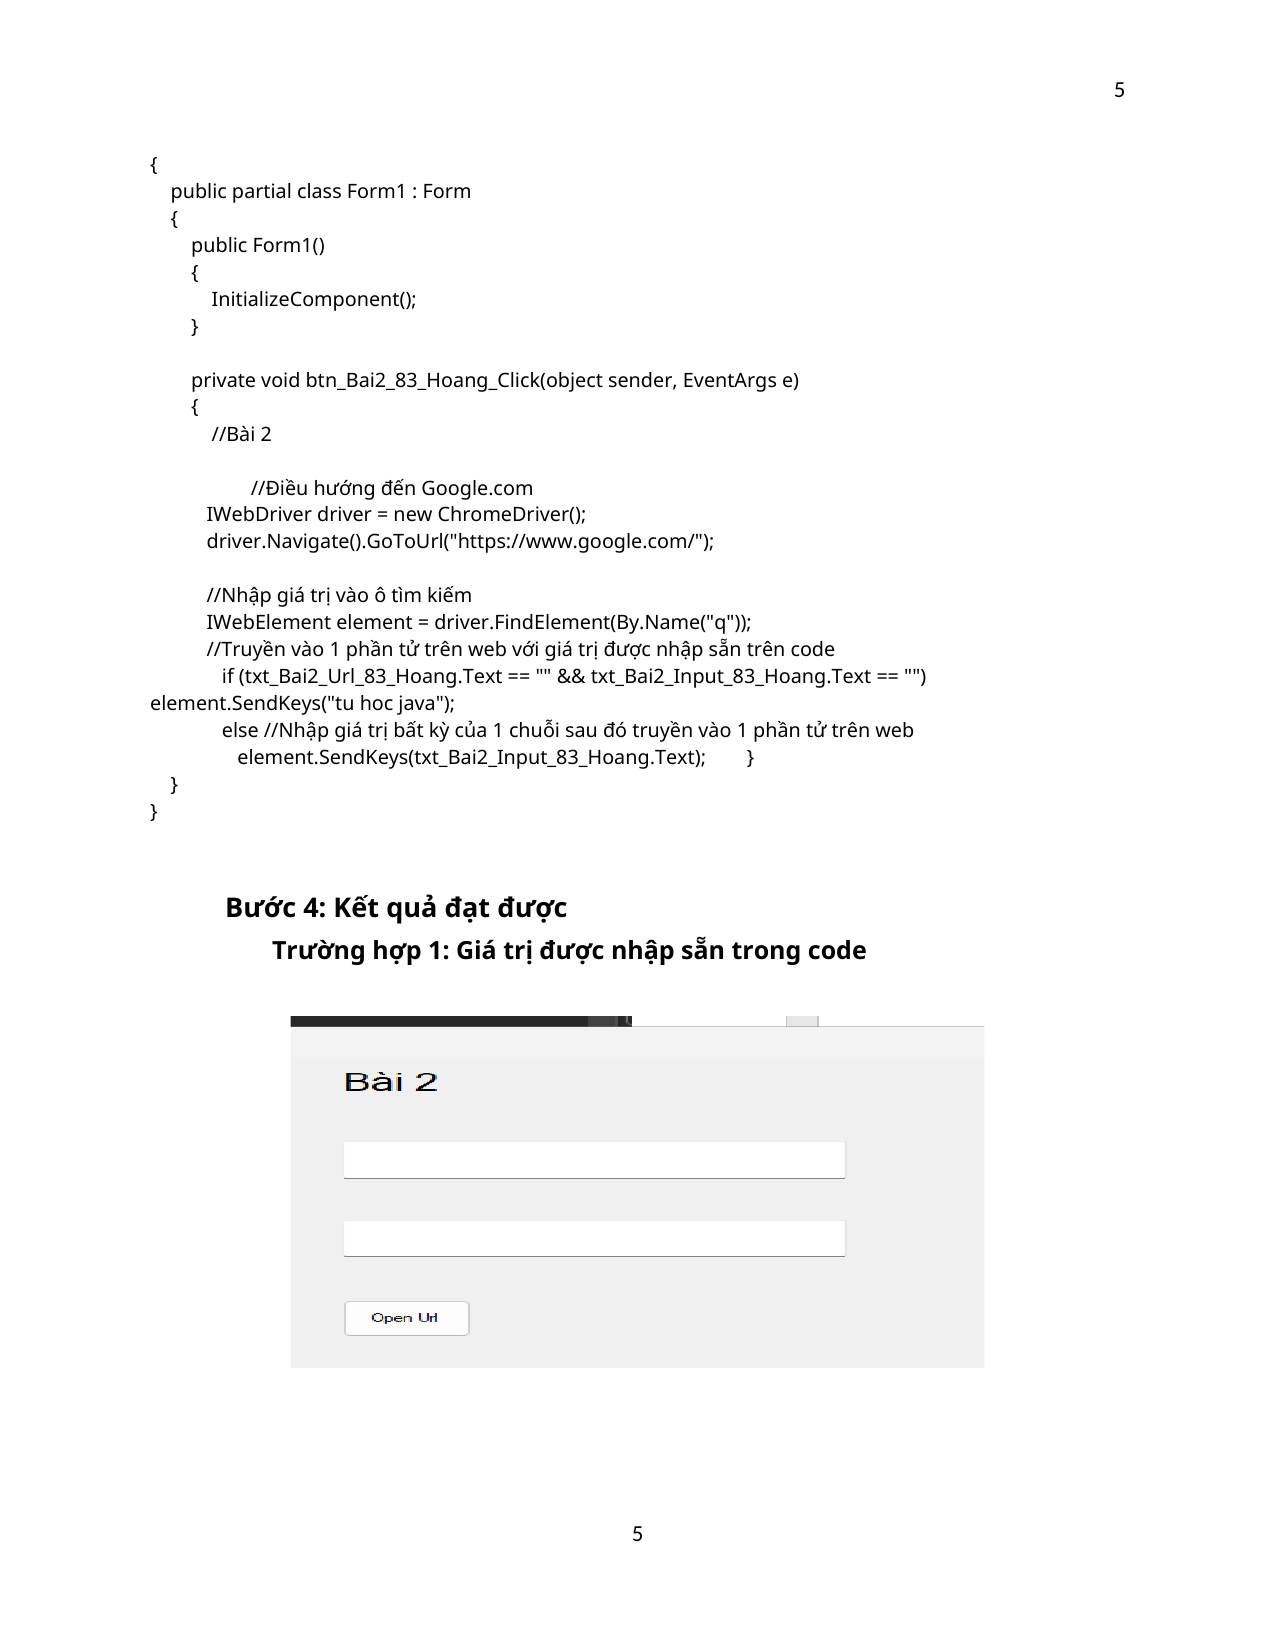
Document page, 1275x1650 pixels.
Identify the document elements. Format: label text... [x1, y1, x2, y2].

text { [150, 258, 1125, 285]
text //Truyền vào 1 phần tử trên web với giá trị được nhập sẵn trên code [150, 636, 1125, 663]
text } [150, 312, 1125, 339]
picture [290, 1016, 985, 1368]
text //Bài 2 [150, 420, 1125, 447]
text IWebElement element = driver.FindElement(By.Name("q")); [150, 609, 1125, 636]
text public partial class Form1 : Form [150, 177, 1125, 204]
subtitle Trường hợp 1: Giá trị được nhập sẵn trong code [150, 933, 1125, 967]
text driver.Navigate().GoToUrl("https://www.google.com/"); [150, 528, 1125, 555]
text element.SendKeys(txt_Bai2_Input_83_Hoang.Text); } [150, 743, 1125, 771]
text { [150, 393, 1125, 420]
text } [150, 797, 1125, 824]
text else //Nhập giá trị bất kỳ của 1 chuỗi sau đó truyền vào 1 phần tử trên web [150, 717, 1125, 743]
text if (txt_Bai2_Url_83_Hoang.Text == "" && txt_Bai2_Input_83_Hoang.Text == "") element.SendKeys("tu hoc java"); [150, 663, 1125, 717]
text InitializeComponent(); [150, 285, 1125, 312]
text IWebDriver driver = new ChromeDriver(); [150, 501, 1125, 528]
text { [150, 150, 1125, 177]
text { [150, 204, 1125, 231]
text //Nhập giá trị vào ô tìm kiếm [150, 582, 1125, 609]
text //Điều hướng đến Google.com [225, 474, 1125, 501]
text private void btn_Bai2_83_Hoang_Click(object sender, EventArgs e) [150, 366, 1125, 393]
text } [150, 771, 1125, 797]
subtitle Bước 4: Kết quả đạt được [150, 889, 1125, 926]
text public Form1() [150, 231, 1125, 258]
